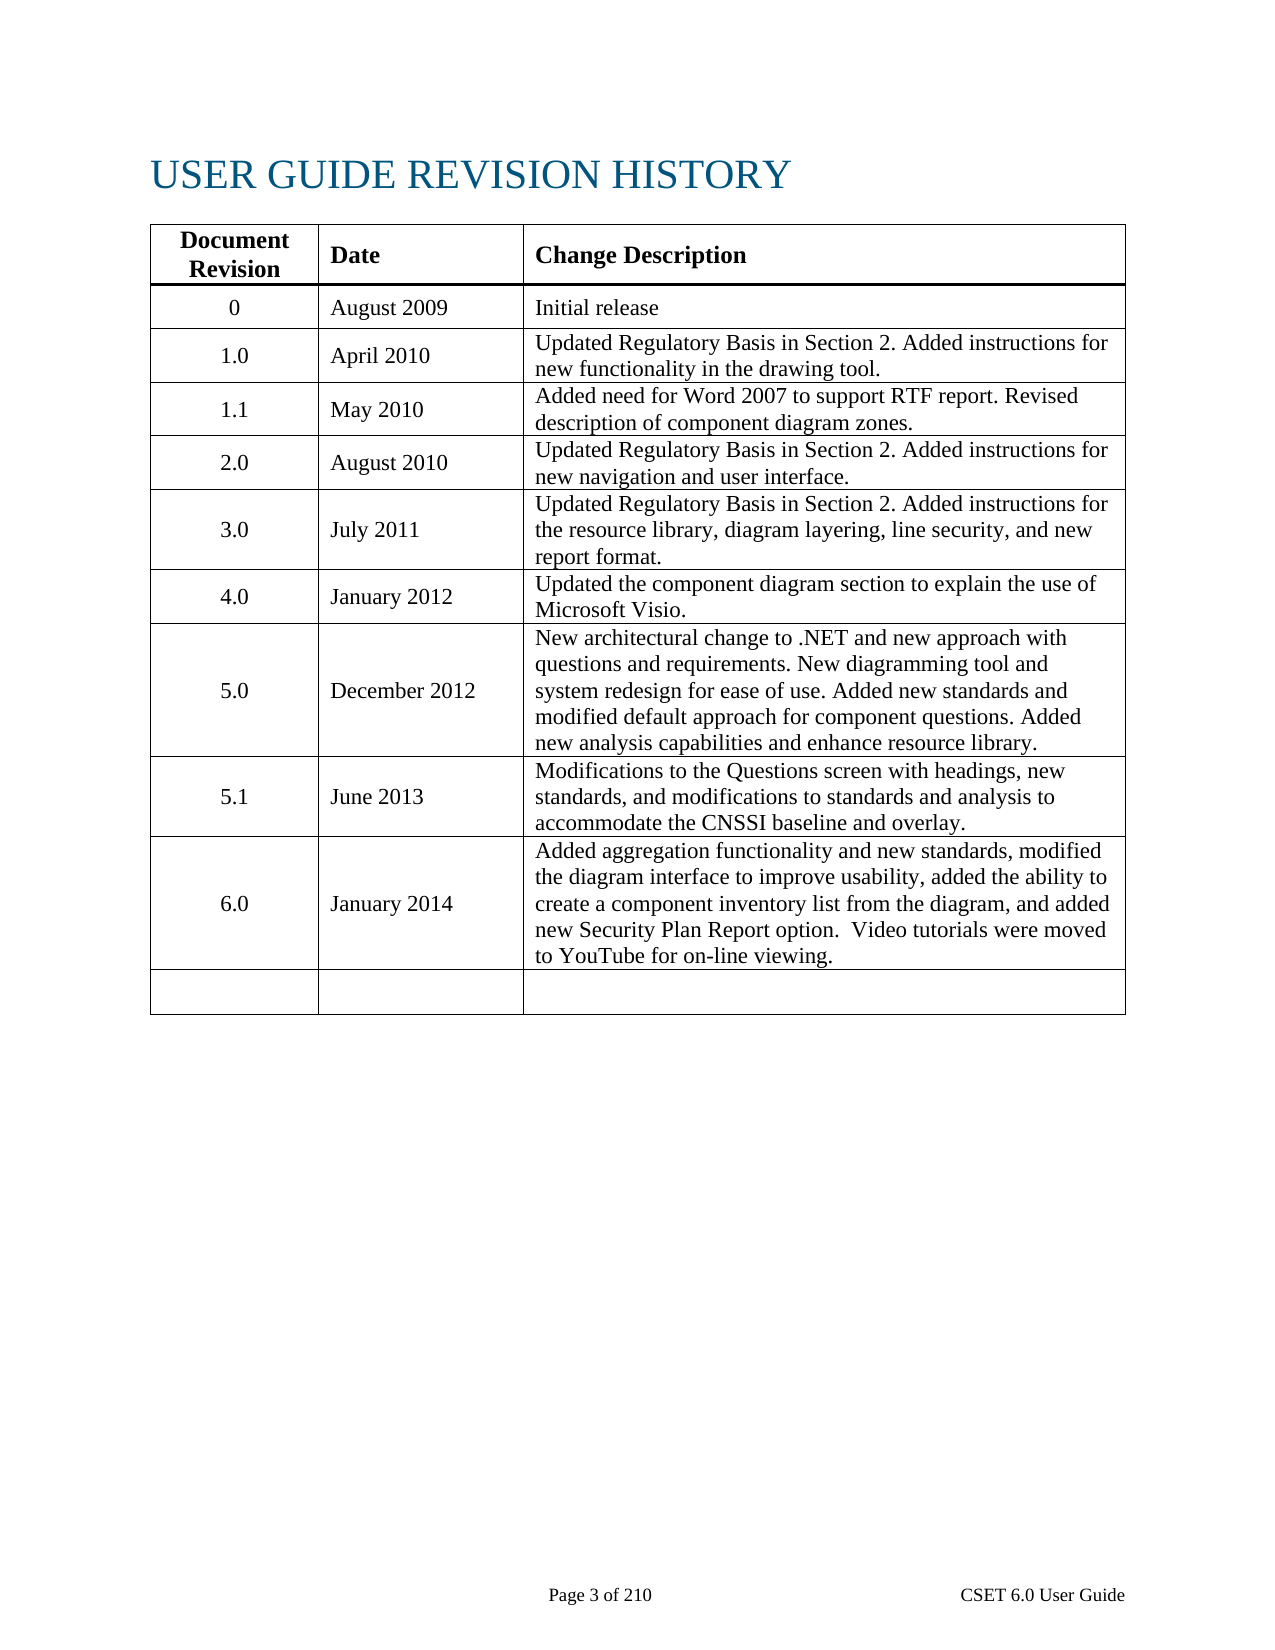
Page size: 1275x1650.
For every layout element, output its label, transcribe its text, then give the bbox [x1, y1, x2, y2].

table_cell April 2010 [319, 329, 523, 382]
table_cell Updated Regulatory Basis in Section 2. Added instructions for new functionality in the drawing tool. [524, 329, 1125, 382]
table_cell July 2011 [319, 490, 523, 569]
table_cell 6.0 [151, 837, 318, 969]
table_header Change Description [524, 225, 1125, 283]
table_cell 0 [151, 286, 318, 328]
table_cell 1.1 [151, 383, 318, 435]
table_cell Modifications to the Questions screen with headings, new standards, and modifications to standards and analysis to accommodate the CNSSI baseline and overlay. [524, 757, 1125, 836]
table_header Document Revision [151, 225, 318, 283]
table_cell 2.0 [151, 436, 318, 489]
table_cell Updated Regulatory Basis in Section 2. Added instructions for the resource library, diagram layering, line security, and new report format. [524, 490, 1125, 569]
table_cell January 2012 [319, 570, 523, 623]
table_cell 5.0 [151, 624, 318, 756]
table_cell January 2014 [319, 837, 523, 969]
table_cell 1.0 [151, 329, 318, 382]
table_cell Updated the component diagram section to explain the use of Microsoft Visio. [524, 570, 1125, 623]
table_header Date [319, 225, 523, 283]
table_cell [151, 970, 318, 1014]
table_cell 4.0 [151, 570, 318, 623]
table_cell Added need for Word 2007 to support RTF report. Revised description of component diagram zones. [524, 383, 1125, 435]
table_cell May 2010 [319, 383, 523, 435]
table_cell 3.0 [151, 490, 318, 569]
table_cell Updated Regulatory Basis in Section 2. Added instructions for new navigation and user interface. [524, 436, 1125, 489]
table_cell New architectural change to .NET and new approach with questions and requirements. New diagramming tool and system redesign for ease of use. Added new standards and modified default approach for component questions. Added new analysis capabilities and enhance resource library. [524, 624, 1125, 756]
table_cell [524, 970, 1125, 1014]
table_cell December 2012 [319, 624, 523, 756]
table_cell June 2013 [319, 757, 523, 836]
table_cell August 2010 [319, 436, 523, 489]
table_cell 5.1 [151, 757, 318, 836]
table_cell Initial release [524, 286, 1125, 328]
table_cell Added aggregation functionality and new standards, modified the diagram interface to improve usability, added the ability to create a component inventory list from the diagram, and added new Security Plan Report option. Video tutorials were moved to YouTube for on-line viewing. [524, 837, 1125, 969]
text USER GUIDE REVISION HISTORY [150, 150, 1125, 198]
table_cell [319, 970, 523, 1014]
table_cell August 2009 [319, 286, 523, 328]
